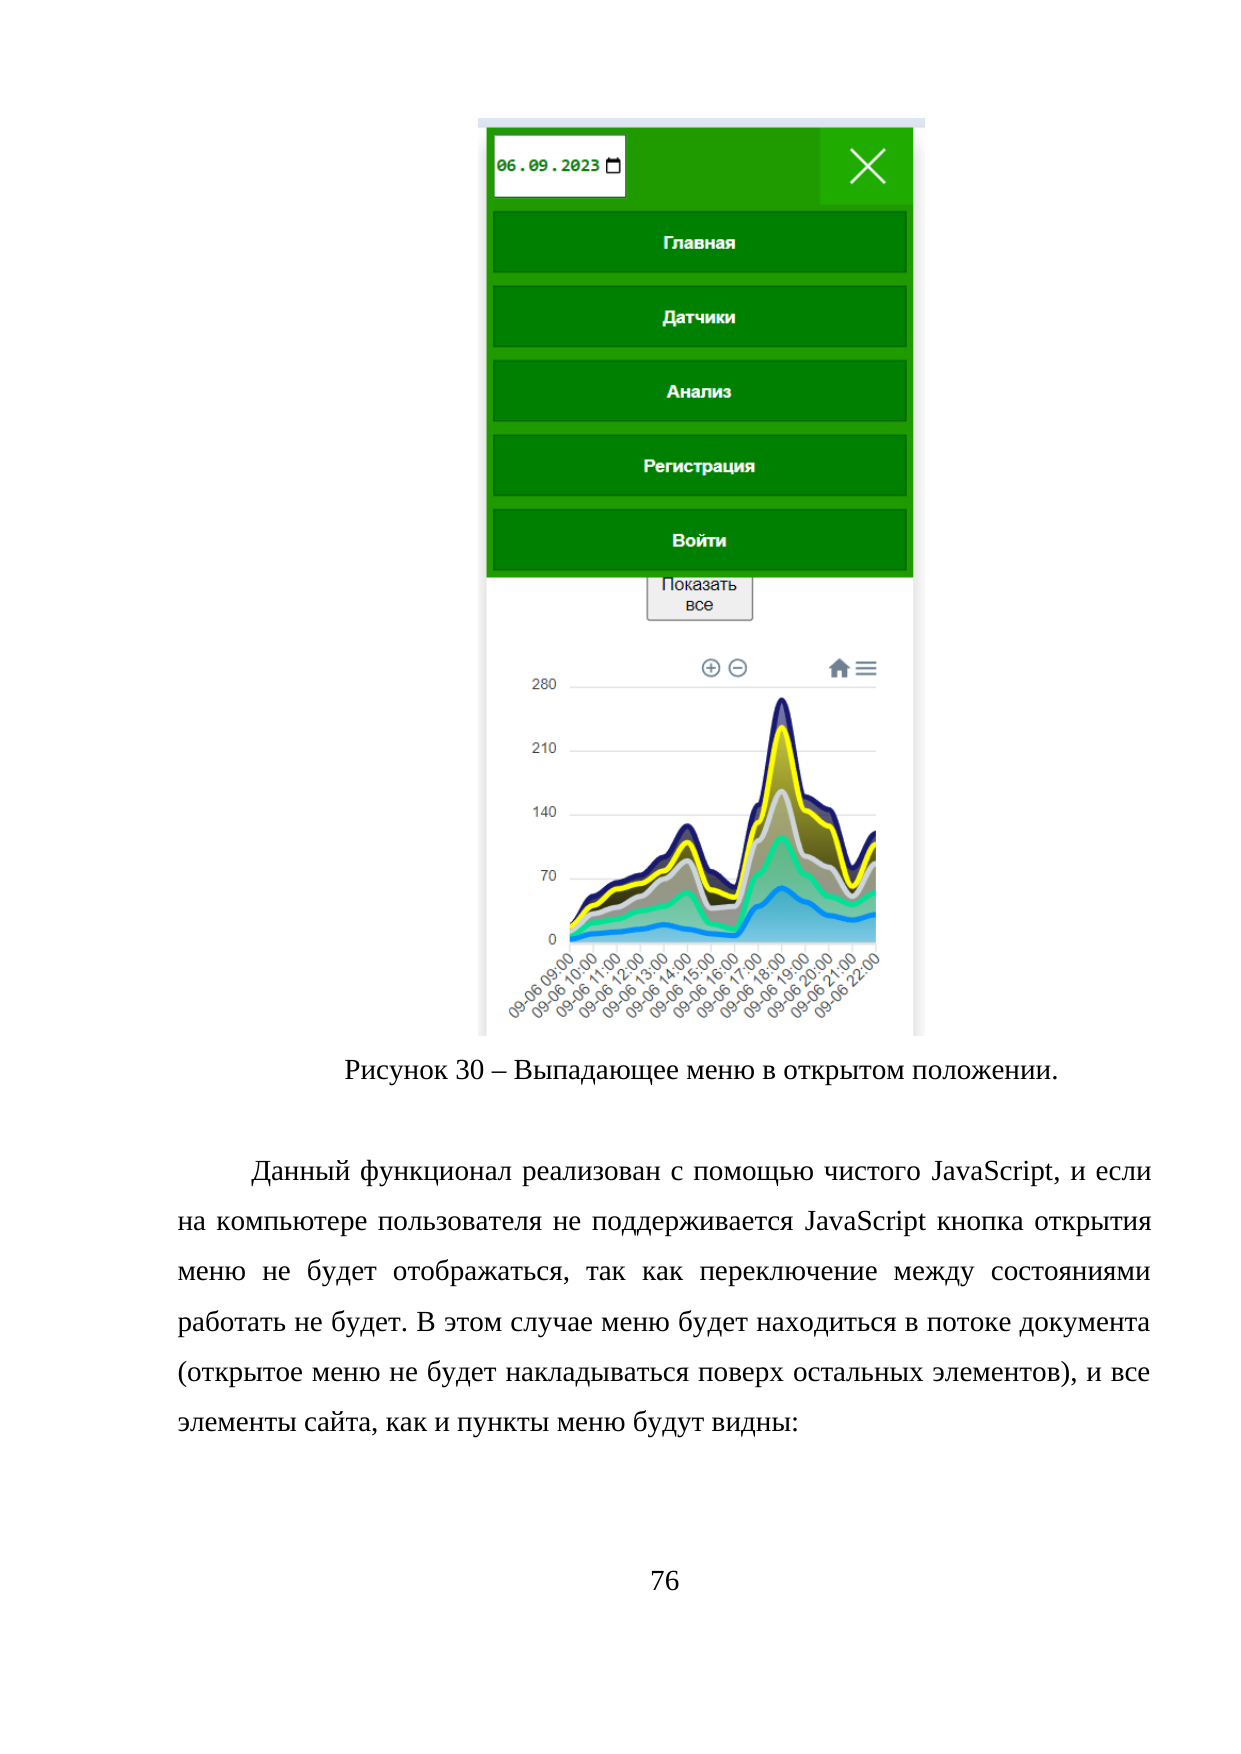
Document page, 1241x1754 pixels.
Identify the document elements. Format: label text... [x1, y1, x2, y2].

picture [477, 118, 925, 1036]
text Данный функционал реализован с помощью чистого JavaScript, и если на компьютере пользователя не поддерживается JavaScript кнопка открытия меню не будет отображаться, так как переключение между состояниями работать не будет. В этом случае меню будет находиться в потоке документа (открытое меню не будет накладываться поверх остальных элементов), и все элементы сайта, как и пункты меню будут видны: [177, 1153, 1152, 1438]
text Рисунок 30 – Выпадающее меню в открытом положении. [177, 1052, 1152, 1086]
